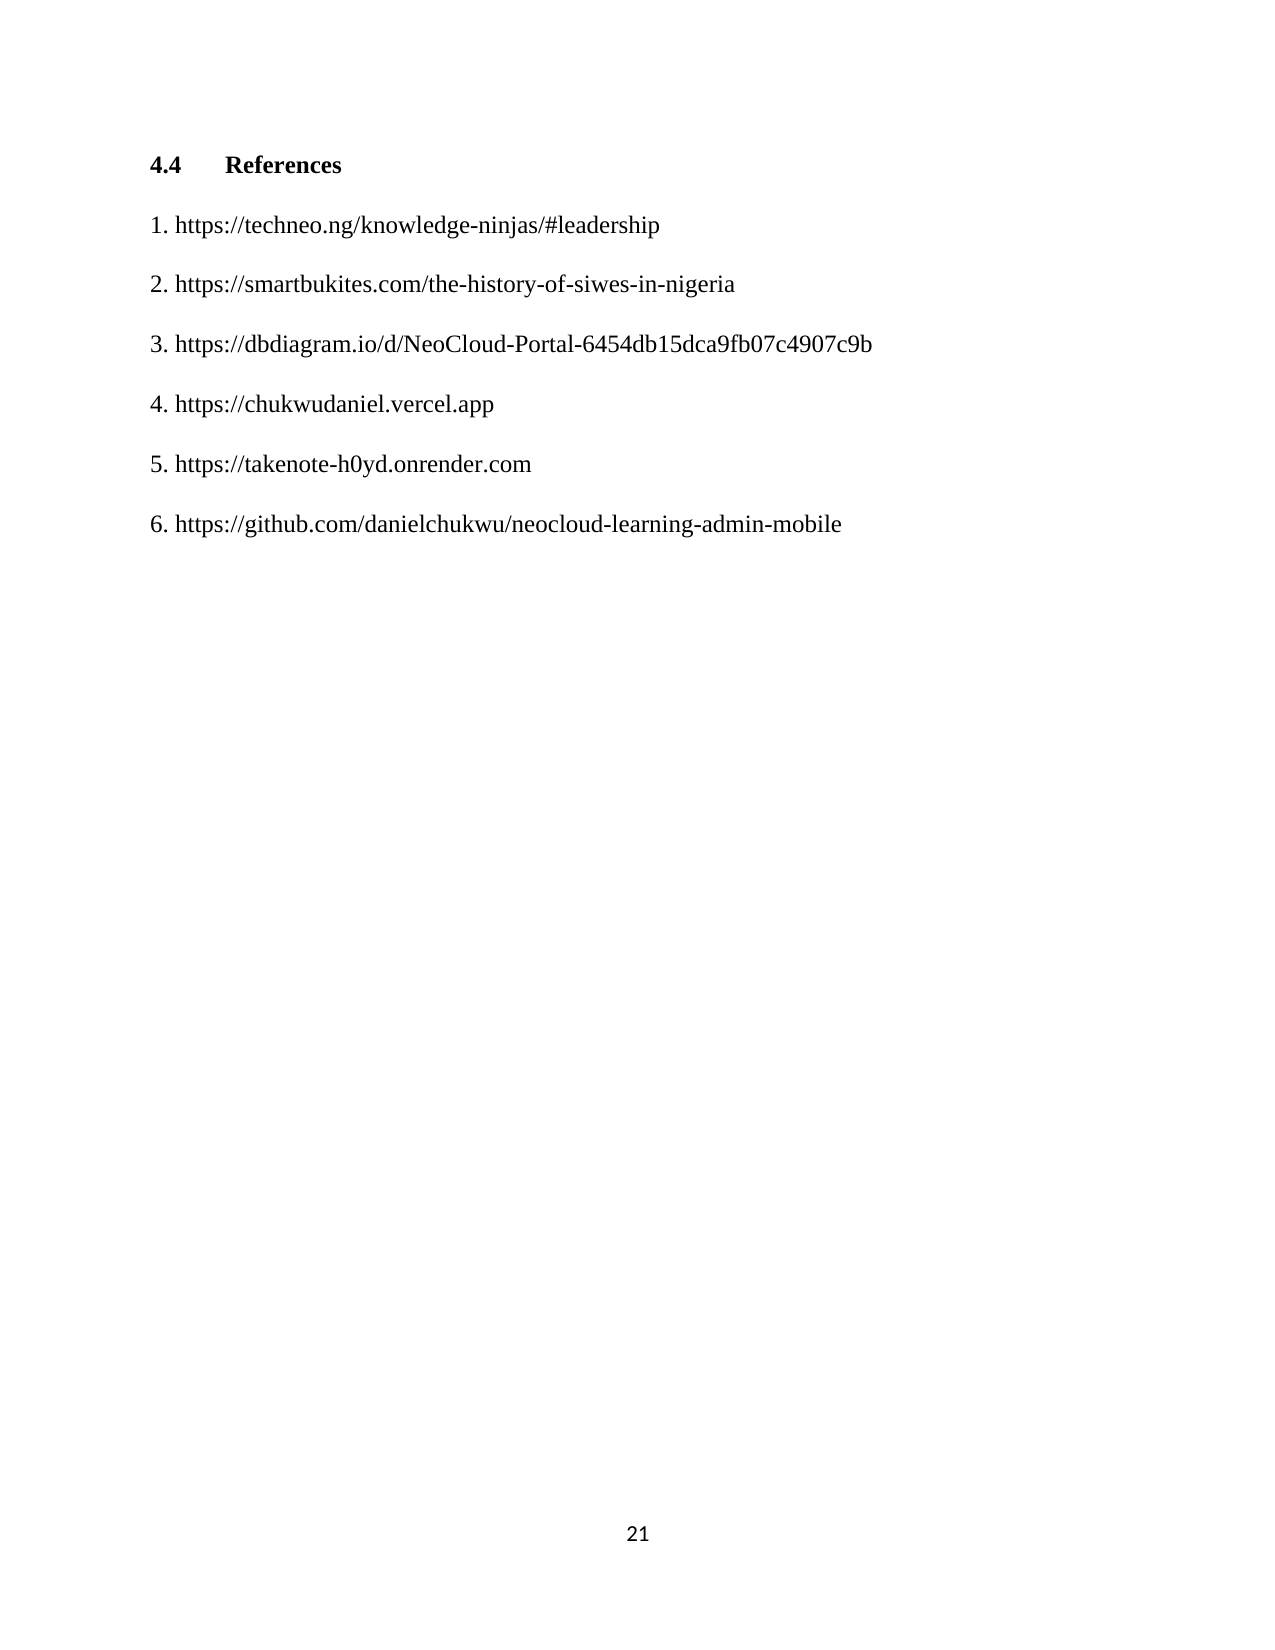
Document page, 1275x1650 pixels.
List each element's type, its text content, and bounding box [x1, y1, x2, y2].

text 1. https://techneo.ng/knowledge-ninjas/#leadership [150, 210, 1125, 238]
text 2. https://smartbukites.com/the-history-of-siwes-in-nigeria [150, 269, 1125, 298]
text 6. https://github.com/danielchukwu/neocloud-learning-admin-mobile [150, 509, 1125, 537]
text 4. https://chukwudaniel.vercel.app [150, 389, 1125, 418]
text 5. https://takenote-h0yd.onrender.com [150, 449, 1125, 478]
text 4.4 References [150, 150, 1125, 179]
text 3. https://dbdiagram.io/d/NeoCloud-Portal-6454db15dca9fb07c4907c9b [150, 329, 1125, 358]
